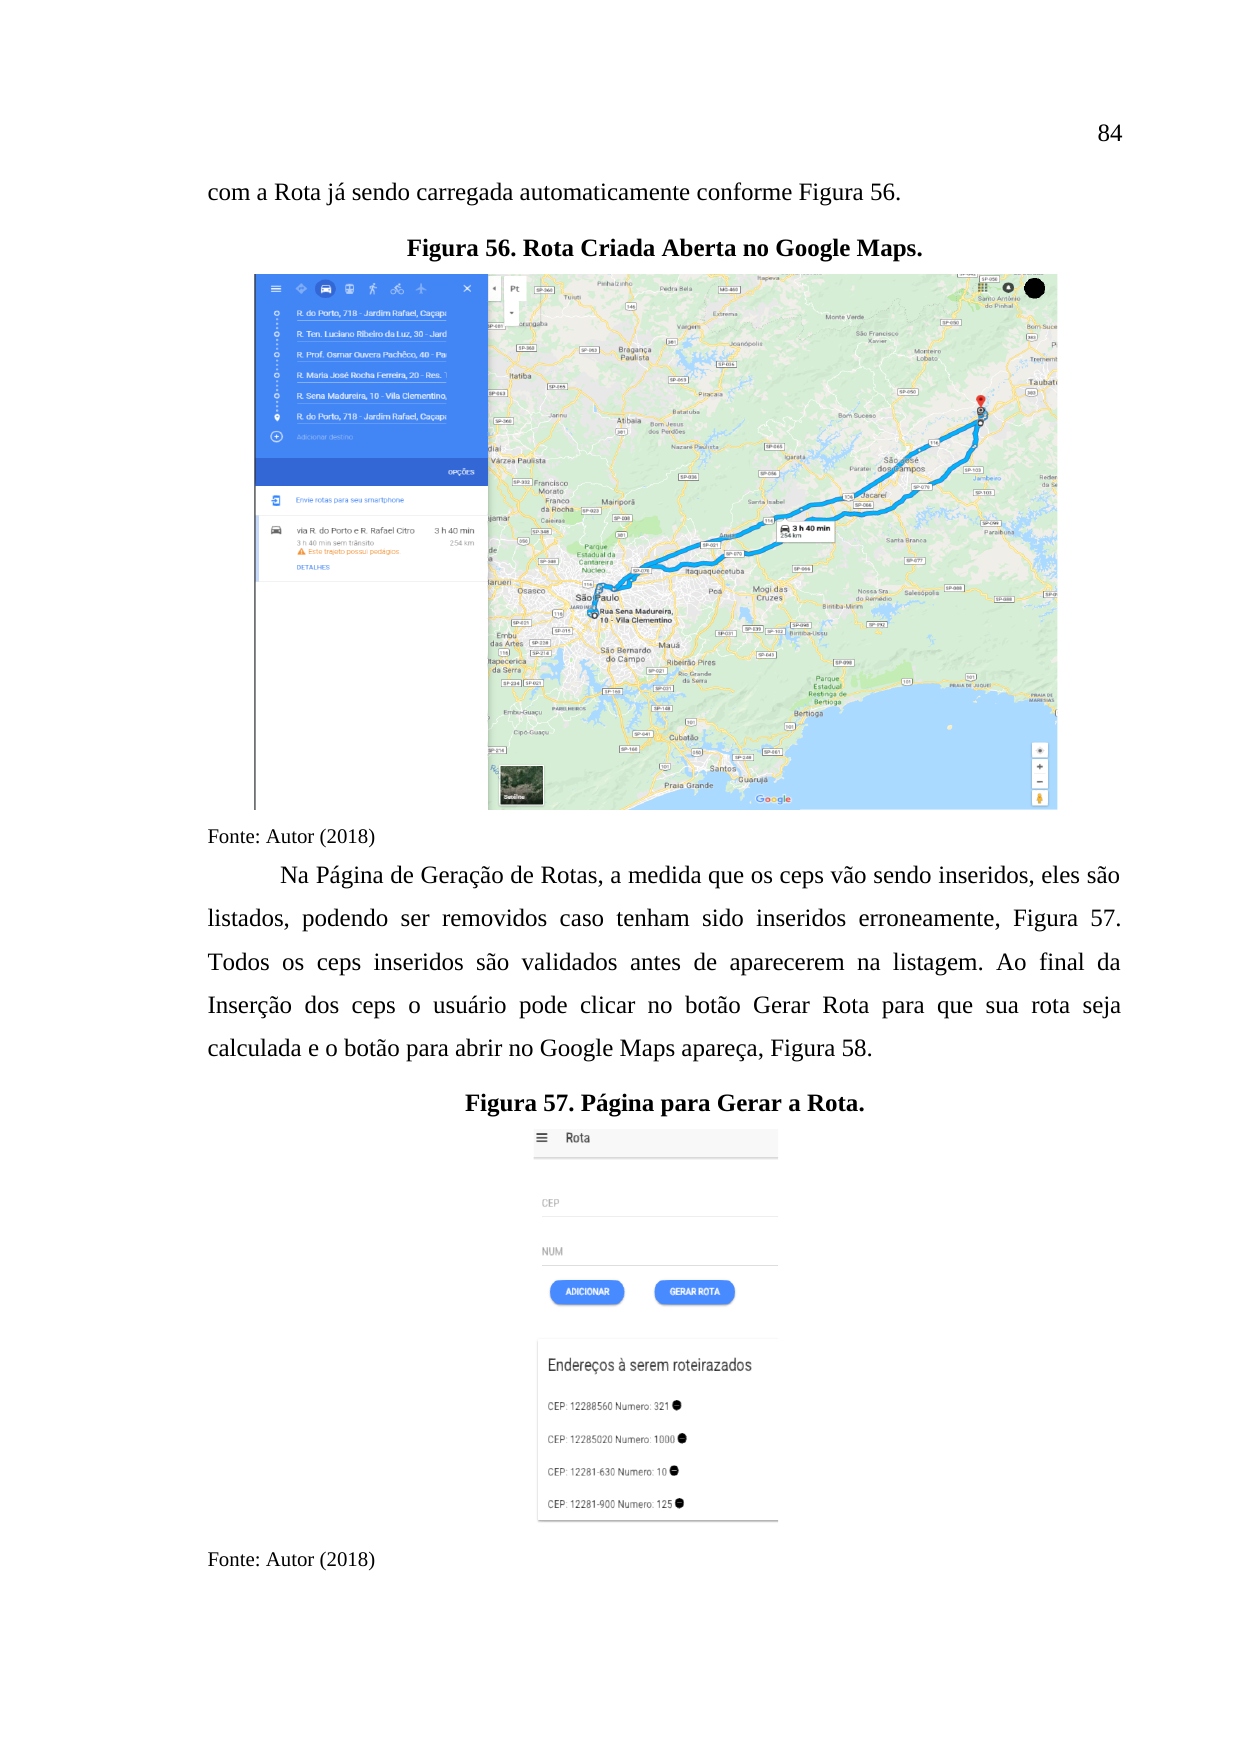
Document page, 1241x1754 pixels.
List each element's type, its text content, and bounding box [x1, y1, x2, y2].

text Fonte: Autor (2018) [207, 1547, 1122, 1571]
text Figura 57. Página para Gerar a Rota. [207, 1088, 1122, 1117]
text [207, 177, 1122, 206]
text Figura 56. Rota Criada Aberta no Google Maps. [207, 233, 1122, 262]
picture [254, 274, 1058, 810]
picture [533, 1129, 779, 1533]
text Fonte: Autor (2018) [207, 824, 1122, 848]
text Na Página de Geração de Rotas, a medida que os ceps vão sendo inseridos, eles são listados, podendo ser removidos caso tenham sido inseridos erroneamente, Figura 57. Todos os ceps inseridos são validados antes de aparecerem na listagem. Ao final da Inserção dos ceps o usuário pode clicar no botão Gerar Rota para que sua rota seja calculada e o botão para abrir no Google Maps apareça, Figura 58. [207, 860, 1122, 1062]
